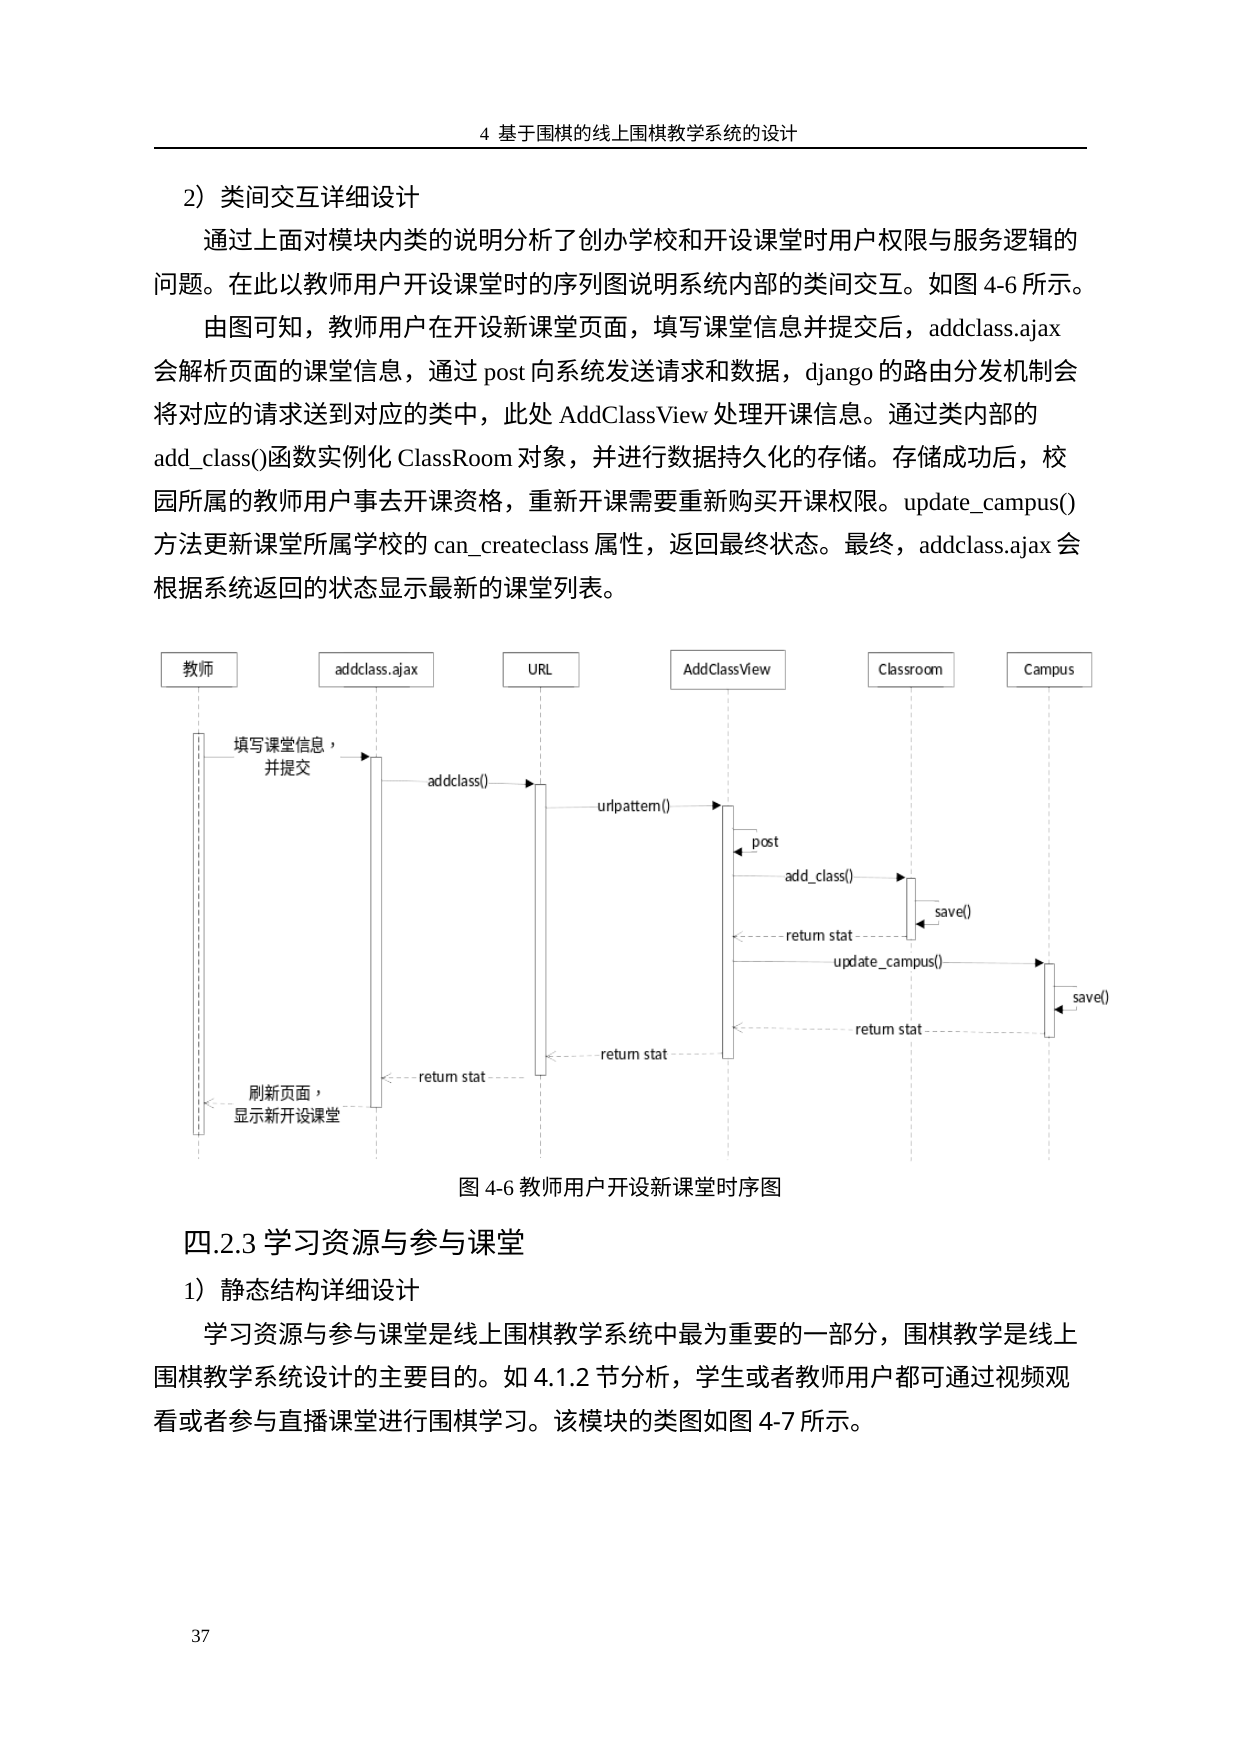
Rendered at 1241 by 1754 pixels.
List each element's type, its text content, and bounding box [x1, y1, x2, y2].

text 通过上面对模块内类的说明分析了创办学校和开设课堂时用户权限与服务逻辑的问题。在此以教师用户开设课堂时的序列图说明系统内部的类间交互。如图4-6所示。 [153, 221, 1087, 300]
subtitle 学习资源与参与课堂 [183, 1220, 1087, 1262]
subtitle 静态结构详细设计 [183, 1271, 1087, 1307]
text 学习资源与参与课堂是线上围棋教学系统中最为重要的一部分，围棋教学是线上围棋教学系统设计的主要目的。如4.1.2节分析，学生或者教师用户都可通过视频观看或者参与直播课堂进行围棋学习。该模块的类图如图4-7所示。 [153, 1314, 1087, 1437]
text 图4-6 教师用户开设新课堂时序图 [153, 1169, 1087, 1201]
text 由图可知，教师用户在开设新课堂页面，填写课堂信息并提交后，addclass.ajax会解析页面的课堂信息，通过post向系统发送请求和数据，django的路由分发机制会将对应的请求送到对应的类中，此处AddClassView处理开课信息。通过类内部的add_class()函数实例化ClassRoom对象，并进行数据持久化的存储。存储成功后，校园所属的教师用户事去开课资格，重新开课需要重新购买开课权限。update_campus()方法更新课堂所属学校的can_createclass属性，返回最终状态。最终，addclass.ajax会根据系统返回的状态显示最新的课堂列表。 [153, 307, 1087, 604]
subtitle 类间交互详细设计 [183, 177, 1087, 213]
